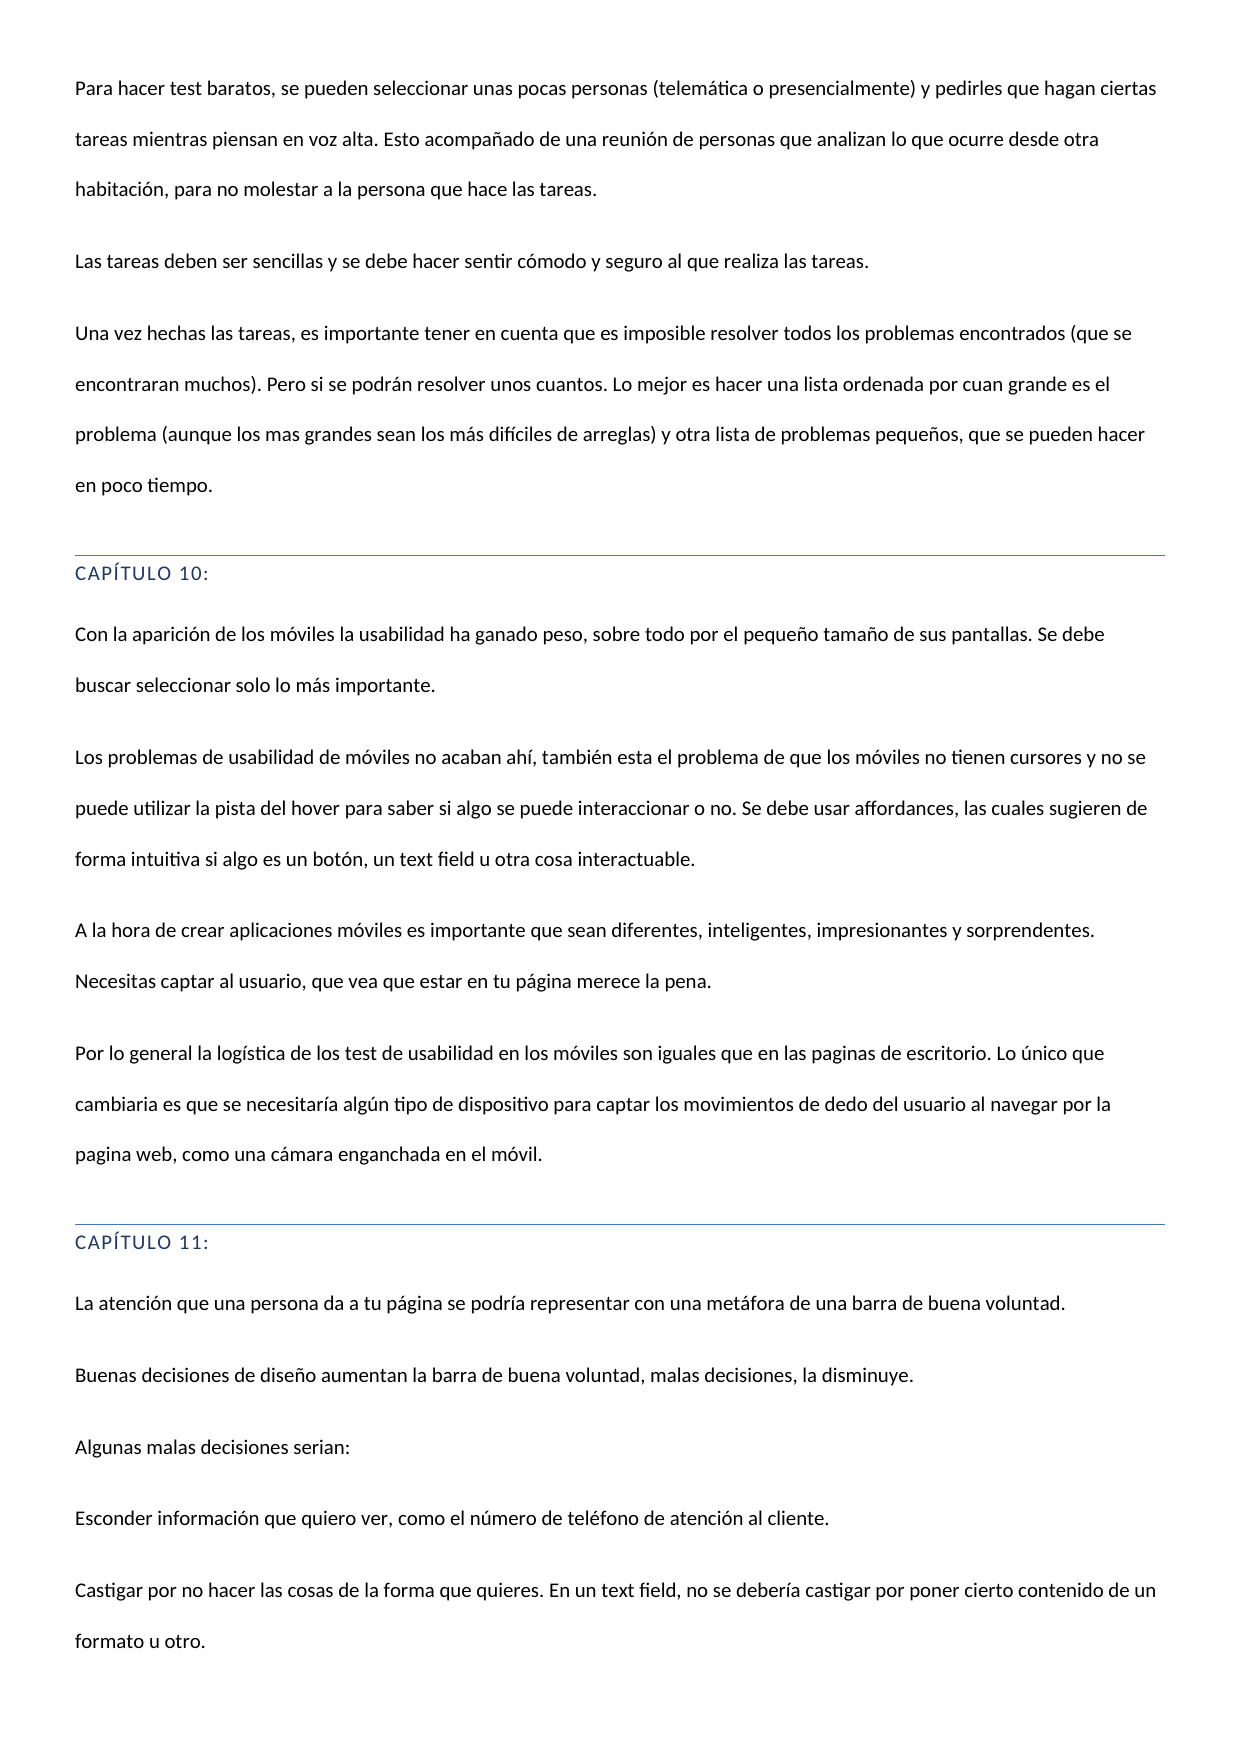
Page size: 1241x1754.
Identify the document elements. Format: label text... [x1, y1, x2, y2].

text Con la aparición de los móviles la usabilidad ha ganado peso, sobre todo por el pequeño tamaño de sus pantallas. Se debe buscar seleccionar solo lo más importante. [75, 622, 1165, 698]
text Algunas malas decisiones serian: [75, 1434, 1165, 1459]
text Esconder información que quiero ver, como el número de teléfono de atención al cliente. [75, 1506, 1165, 1531]
text Buenas decisiones de diseño aumentan la barra de buena voluntad, malas decisiones, la disminuye. [75, 1362, 1165, 1388]
text Castigar por no hacer las cosas de la forma que quieres. En un text field, no se debería castigar por poner cierto contenido de un formato u otro. [75, 1577, 1165, 1653]
text Las tareas deben ser sencillas y se debe hacer sentir cómodo y seguro al que realiza las tareas. [75, 248, 1165, 274]
text Por lo general la logística de los test de usabilidad en los móviles son iguales que en las paginas de escritorio. Lo único que cambiaria es que se necesitaría algún tipo de dispositivo para captar los movimientos de dedo del usuario al navegar por la pagina web, como una cámara enganchada en el móvil. [75, 1040, 1165, 1167]
text La atención que una persona da a tu página se podría representar con una metáfora de una barra de buena voluntad. [75, 1291, 1165, 1316]
subtitle Capítulo 11: [75, 1225, 1165, 1255]
text Para hacer test baratos, se pueden seleccionar unas pocas personas (telemática o presencialmente) y pedirles que hagan ciertas tareas mientras piensan en voz alta. Esto acompañado de una reunión de personas que analizan lo que ocurre desde otra habitación, para no molestar a la persona que hace las tareas. [75, 75, 1165, 202]
text Una vez hechas las tareas, es importante tener en cuenta que es imposible resolver todos los problemas encontrados (que se encontraran muchos). Pero si se podrán resolver unos cuantos. Lo mejor es hacer una lista ordenada por cuan grande es el problema (aunque los mas grandes sean los más difíciles de arreglas) y otra lista de problemas pequeños, que se pueden hacer en poco tiempo. [75, 320, 1165, 498]
text A la hora de crear aplicaciones móviles es importante que sean diferentes, inteligentes, impresionantes y sorprendentes. Necesitas captar al usuario, que vea que estar en tu página merece la pena. [75, 917, 1165, 994]
subtitle Capítulo 10: [75, 556, 1165, 586]
text Los problemas de usabilidad de móviles no acaban ahí, también esta el problema de que los móviles no tienen cursores y no se puede utilizar la pista del hover para saber si algo se puede interaccionar o no. Se debe usar affordances, las cuales sugieren de forma intuitiva si algo es un botón, un text field u otra cosa interactuable. [75, 744, 1165, 871]
